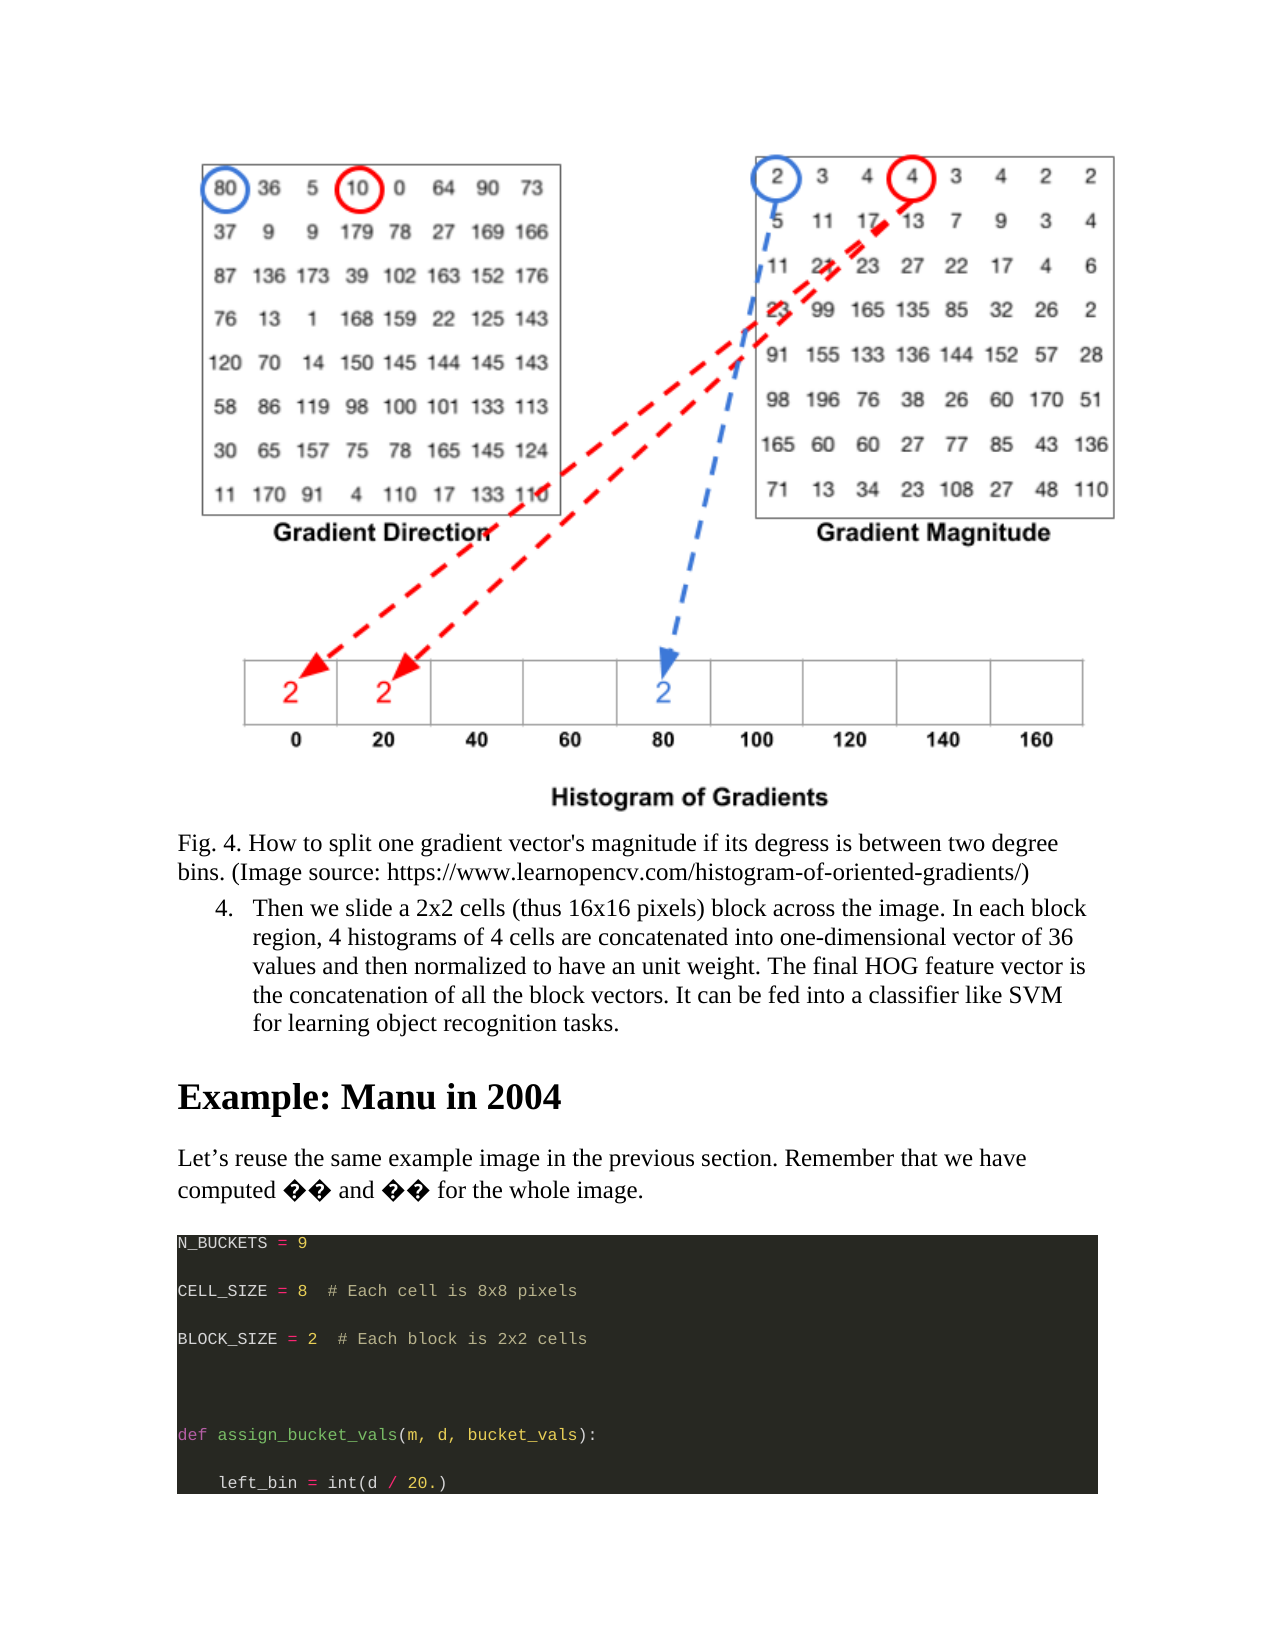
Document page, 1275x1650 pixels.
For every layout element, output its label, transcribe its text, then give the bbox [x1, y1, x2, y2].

text BLOCK_SIZE = 2 # Each block is 2x2 cells [177, 1331, 1098, 1350]
picture [177, 147, 1140, 829]
text Let’s reuse the same example image in the previous section. Remember that we have computed �� and �� for the whole image. [177, 1143, 1098, 1206]
text Example: Manu in 2004 [177, 1075, 1098, 1118]
text CELL_SIZE = 8 # Each cell is 8x8 pixels [177, 1283, 1098, 1302]
list Then we slide a 2x2 cells (thus 16x16 pixels) block across the image. In each block region, 4 histograms of 4 cells are concatenated into one-dimensional vector of 36 values and then normalized to have an unit weight. The final HOG feature vector is the concatenation of all the block vectors. It can be fed into a classifier like SVM for learning object recognition tasks. [215, 893, 1098, 1037]
text N_BUCKETS = 9 [177, 1235, 1098, 1254]
text left_bin = int(d / 20.) [177, 1475, 1098, 1494]
text def assign_bucket_vals(m, d, bucket_vals): [177, 1427, 1098, 1446]
text Fig. 4. How to split one gradient vector's magnitude if its degress is between two degree bins. (Image source: https://www.learnopencv.com/histogram-of-oriented-gradients/) [177, 829, 1098, 886]
